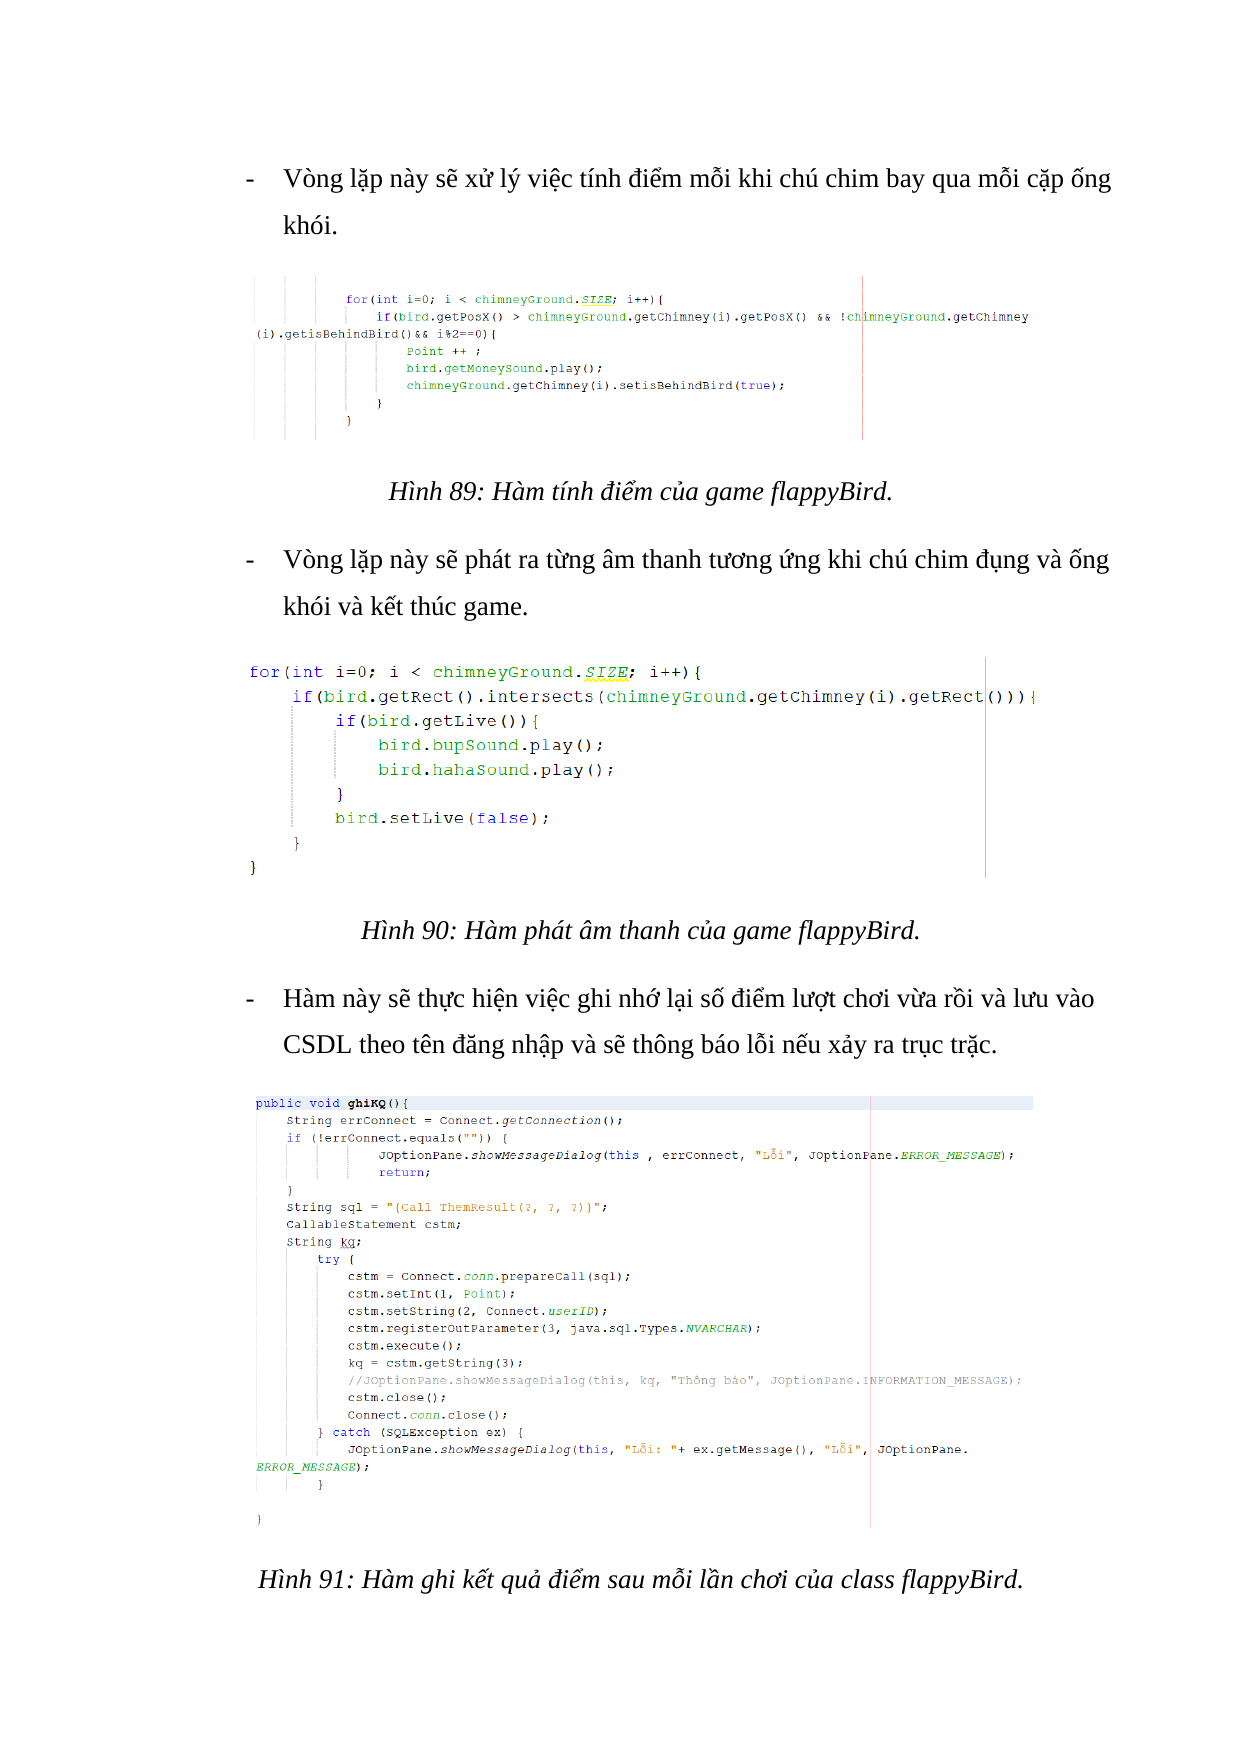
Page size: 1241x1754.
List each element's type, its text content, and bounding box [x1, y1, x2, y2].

text Hình 91: Hàm ghi kết quả điểm sau mỗi lần chơi của class flappyBird. [133, 1564, 1152, 1595]
text Hình 90: Hàm phát âm thanh của game flappyBird. [133, 914, 1152, 946]
list Vòng lặp này sẽ phát ra từng âm thanh tương ứng khi chú chim đụng và ống khói và kết thúc game. [245, 543, 1152, 621]
picture [250, 657, 1034, 878]
picture [251, 1096, 1034, 1528]
text Hình 89: Hàm tính điểm của game flappyBird. [133, 476, 1152, 507]
picture [253, 276, 1032, 440]
list Hàm này sẽ thực hiện việc ghi nhớ lại số điểm lượt chơi vừa rồi và lưu vào CSDL theo tên đăng nhập và sẽ thông báo lỗi nếu xảy ra trục trặc. [245, 982, 1152, 1060]
list Vòng lặp này sẽ xử lý việc tính điểm mỗi khi chú chim bay qua mỗi cặp ống khói. [245, 162, 1152, 240]
